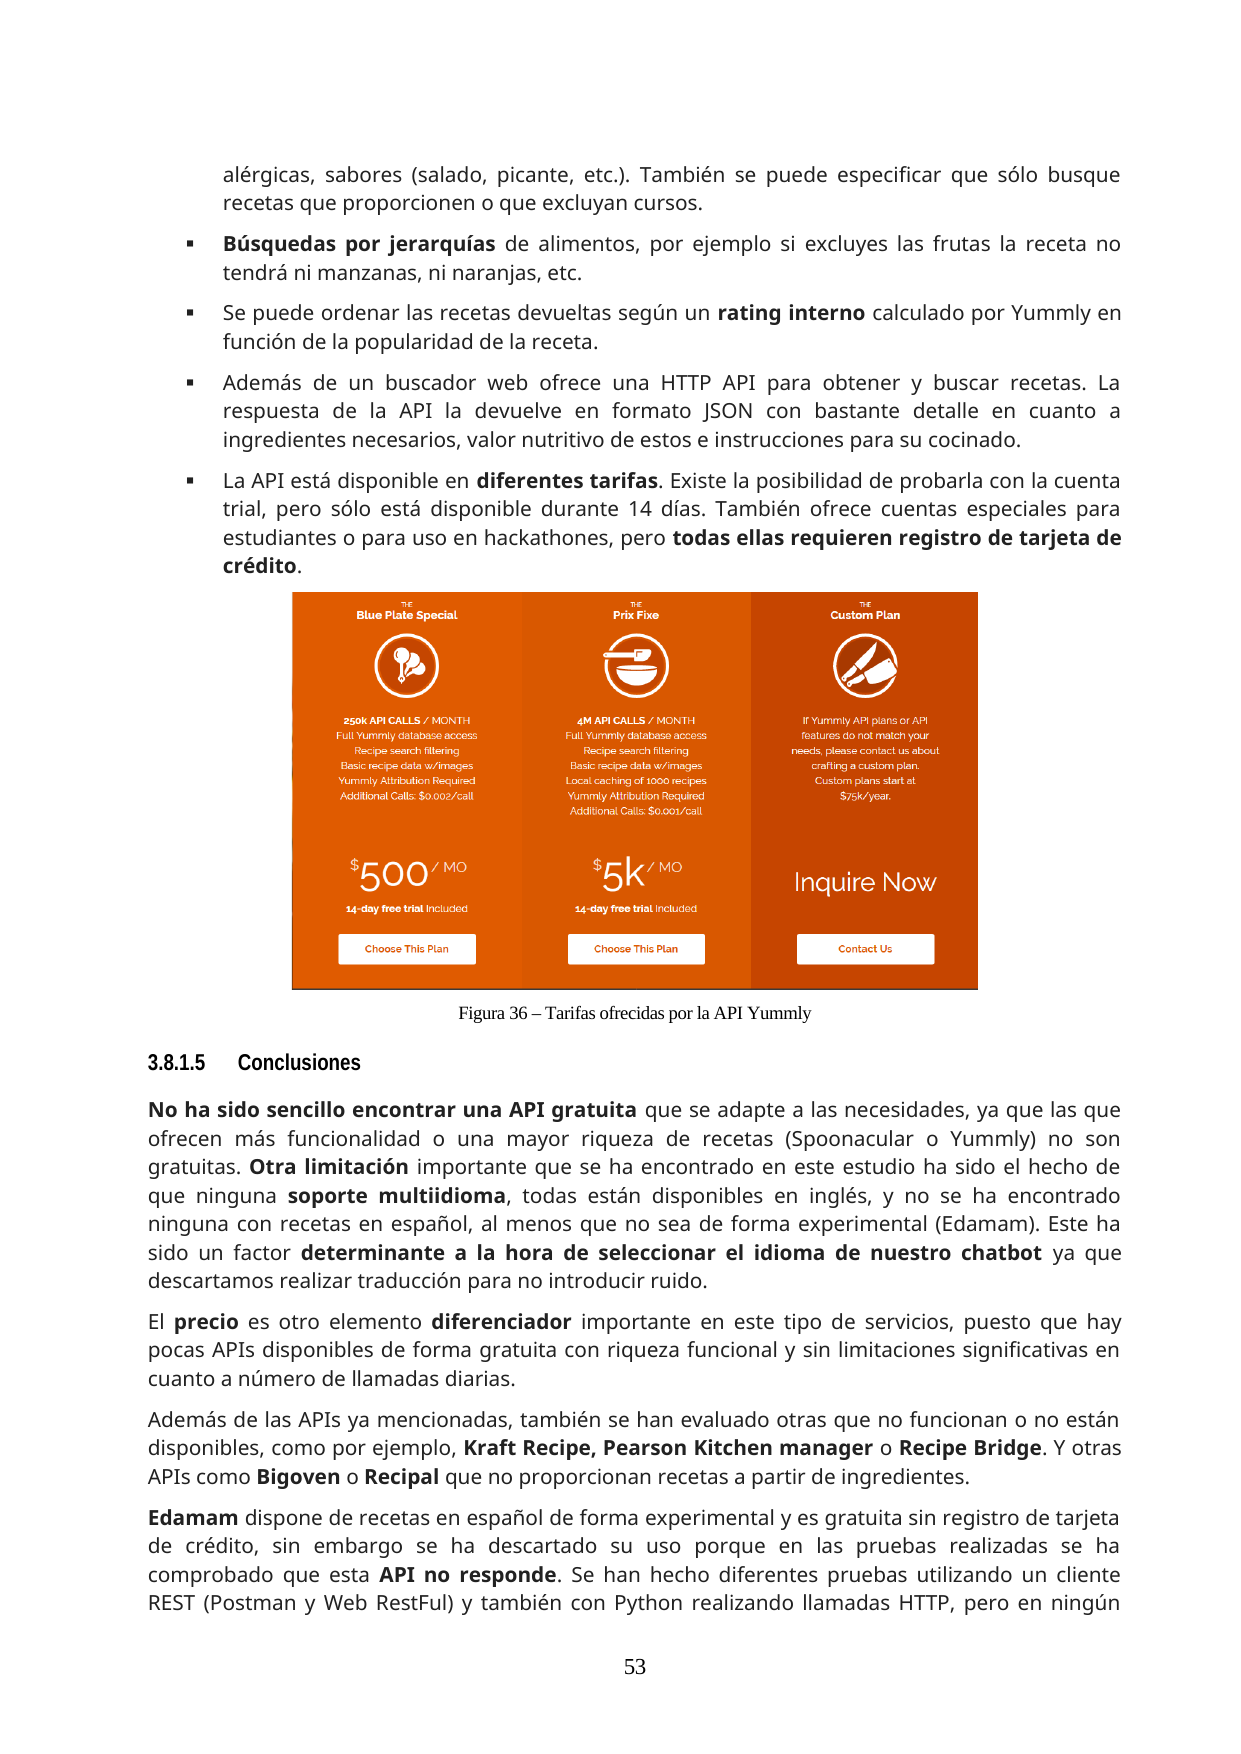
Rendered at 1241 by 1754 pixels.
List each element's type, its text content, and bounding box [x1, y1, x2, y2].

list Búsquedas por jerarquías de alimentos, por ejemplo si excluyes las frutas la receta no tendrá ni manzanas, ni naranjas, etc. [185, 229, 1122, 286]
list La API está disponible en diferentes tarifas. Existe la posibilidad de probarla con la cuenta trial, pero sólo está disponible durante 14 días. También ofrece cuentas especiales para estudiantes o para uso en hackathones, pero todas ellas requieren registro de tarjeta de crédito. [185, 466, 1122, 579]
list Además de un buscador web ofrece una HTTP API para obtener y buscar recetas. La respuesta de la API la devuelve en formato JSON con bastante detalle en cuanto a ingredientes necesarios, valor nutritivo de estos e instrucciones para su cocinado. [185, 368, 1122, 453]
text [148, 1503, 1122, 1617]
subtitle Conclusiones [148, 1048, 1122, 1075]
text El precio es otro elemento diferenciador importante en este tipo de servicios, puesto que hay pocas APIs disponibles de forma gratuita con riqueza funcional y sin limitaciones significativas en cuanto a número de llamadas diarias. [148, 1307, 1122, 1392]
text Además de las APIs ya mencionadas, también se han evaluado otras que no funcionan o no están disponibles, como por ejemplo, Kraft Recipe, Pearson Kitchen manager o Recipe Bridge. Y otras APIs como Bigoven o Recipal que no proporcionan recetas a partir de ingredientes. [148, 1405, 1122, 1490]
list Se puede ordenar las recetas devueltas según un rating interno calculado por Yummly en función de la popularidad de la receta. [185, 298, 1122, 355]
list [185, 160, 1122, 217]
text No ha sido sencillo encontrar una API gratuita que se adapte a las necesidades, ya que las que ofrecen más funcionalidad o una mayor riqueza de recetas (Spoonacular o Yummly) no son gratuitas. Otra limitación importante que se ha encontrado en este estudio ha sido el hecho de que ninguna soporte multiidioma, todas están disponibles en inglés, y no se ha encontrado ninguna con recetas en español, al menos que no sea de forma experimental (Edamam). Este ha sido un factor determinante a la hora de seleccionar el idioma de nuestro chatbot ya que descartamos realizar traducción para no introducir ruido. [148, 1096, 1122, 1295]
picture [291, 592, 978, 990]
